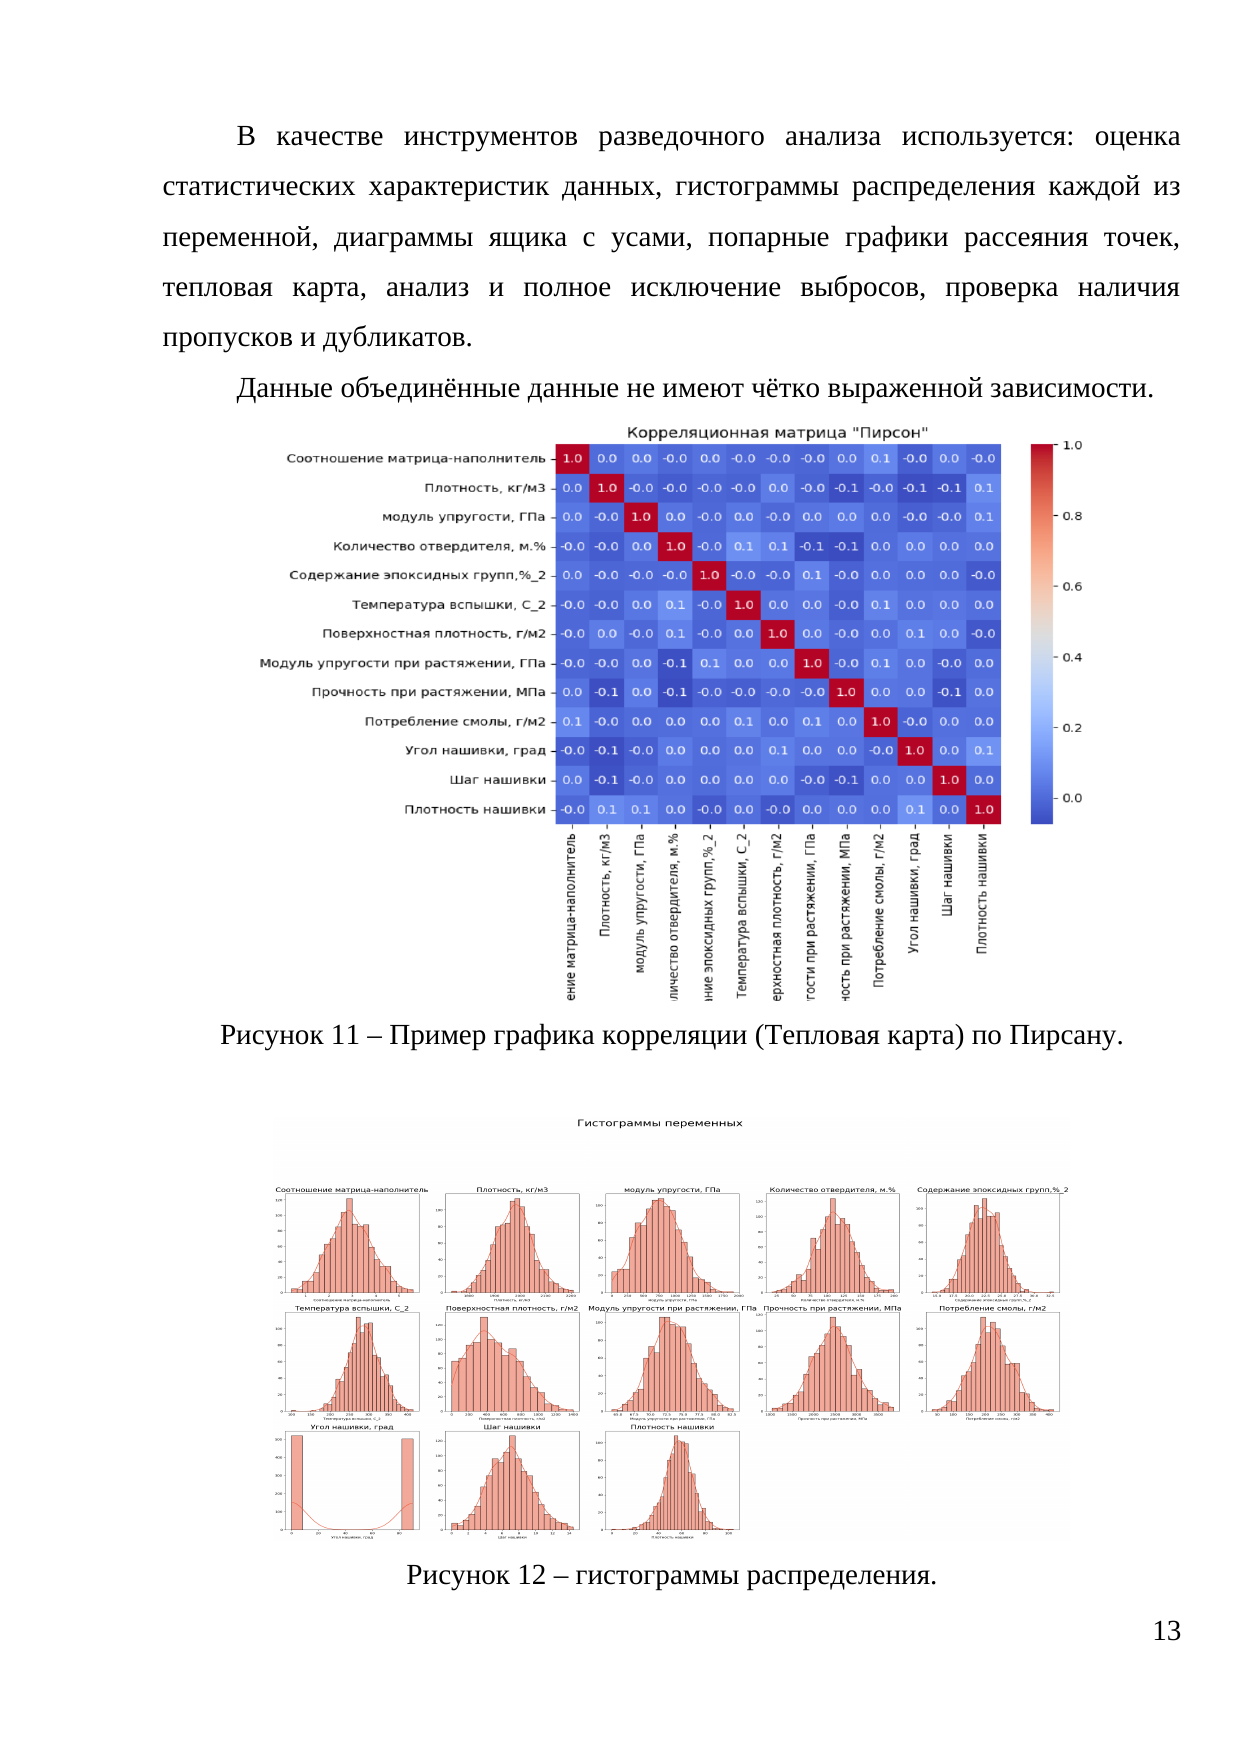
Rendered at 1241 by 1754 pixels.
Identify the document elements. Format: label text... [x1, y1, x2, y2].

picture [272, 1117, 1071, 1541]
text Рисунок 12 – гистограммы распределения. [162, 1557, 1181, 1591]
picture [256, 420, 1088, 1001]
text В качестве инструментов разведочного анализа используется: оценка статистических характеристик данных, гистограммы распределения каждой из переменной, диаграммы ящика с усами, попарные графики рассеяния точек, тепловая карта, анализ и полное исключение выбросов, проверка наличия пропусков и дубликатов. [162, 118, 1181, 353]
text Рисунок 11 – Пример графика корреляции (Тепловая карта) по Пирсану. [162, 1017, 1181, 1050]
text Данные объединённые данные не имеют чётко выраженной зависимости. [162, 370, 1181, 403]
